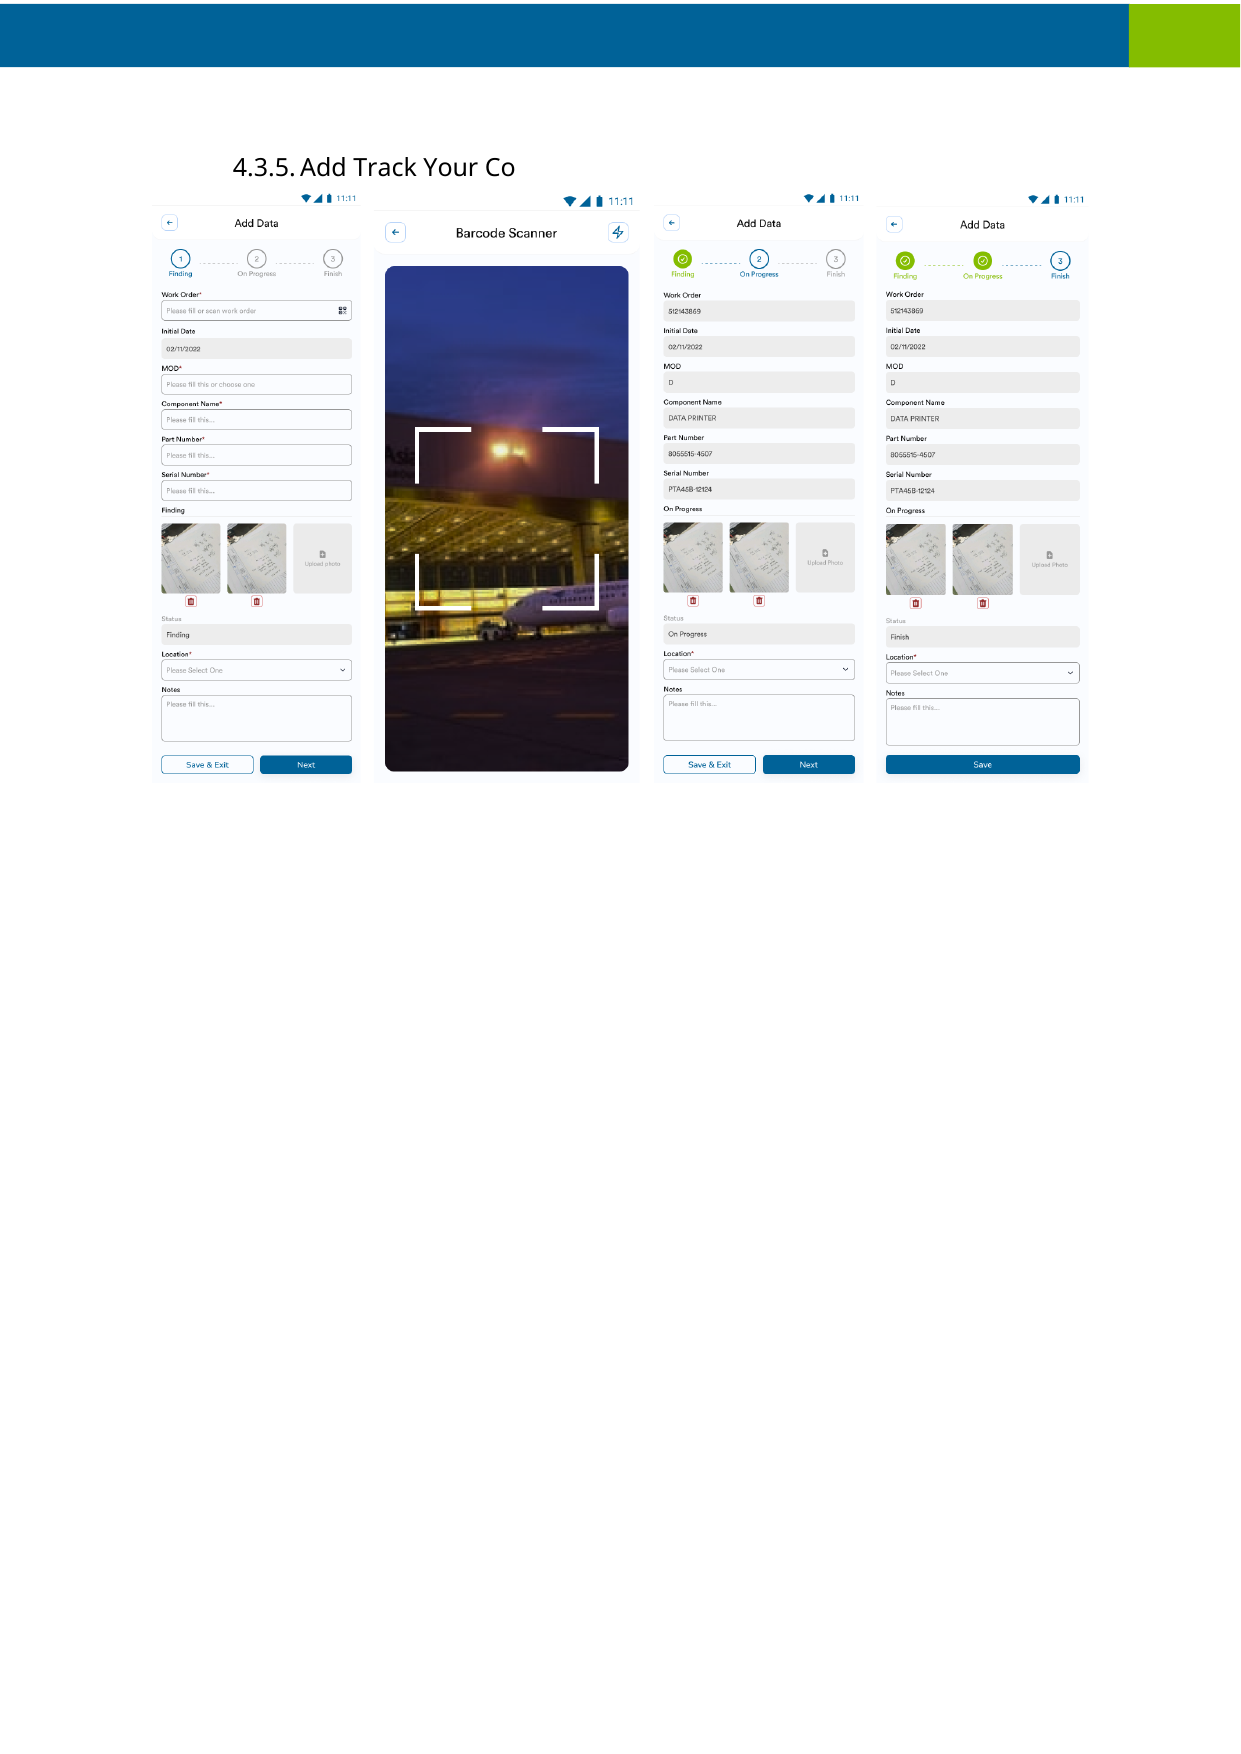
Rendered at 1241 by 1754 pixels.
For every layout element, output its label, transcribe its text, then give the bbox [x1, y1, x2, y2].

picture [654, 192, 864, 783]
subtitle Add Track Your Co [233, 150, 1090, 184]
picture [152, 192, 361, 783]
picture [876, 192, 1089, 783]
picture [373, 192, 640, 783]
